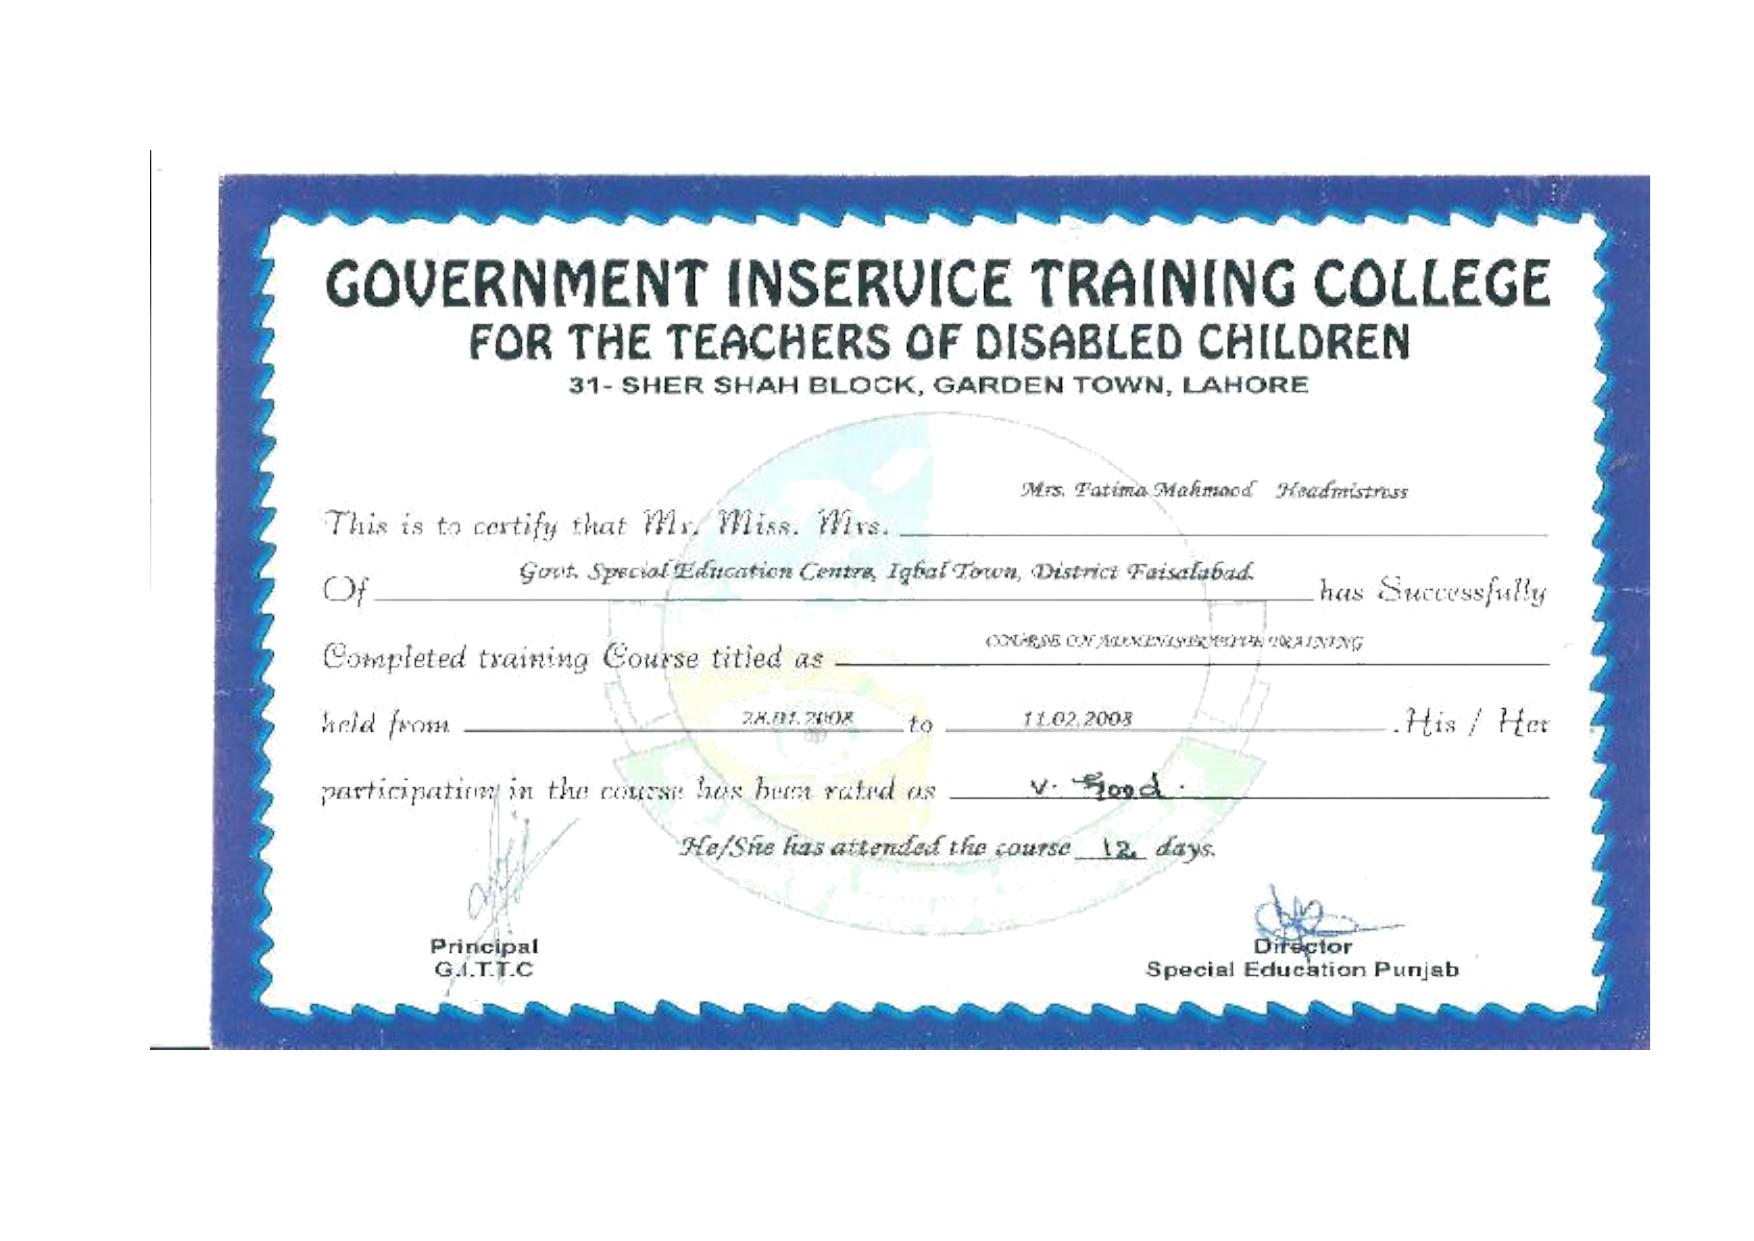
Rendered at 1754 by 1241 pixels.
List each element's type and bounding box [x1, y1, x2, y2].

picture [150, 150, 1651, 1050]
